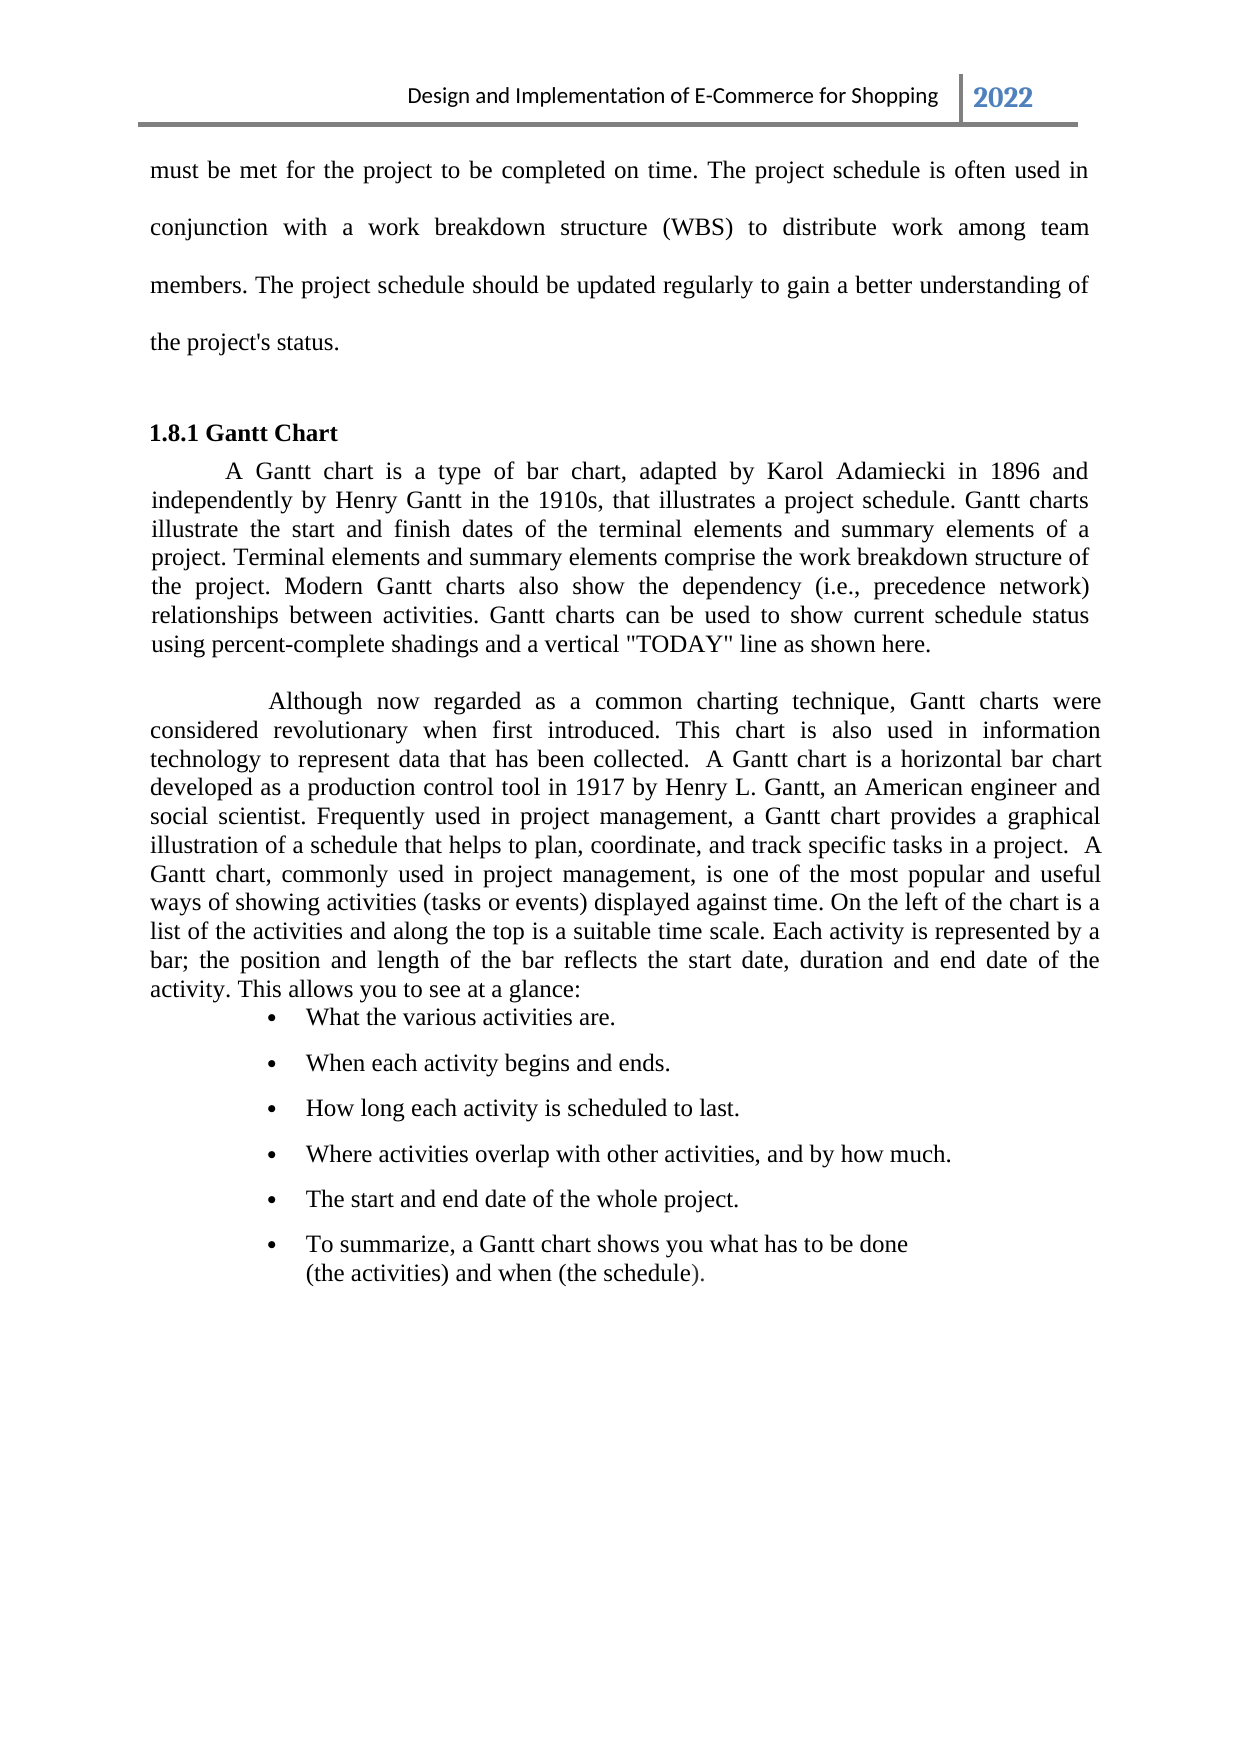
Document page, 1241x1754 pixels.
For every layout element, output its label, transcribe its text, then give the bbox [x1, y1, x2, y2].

text Although now regarded as a common charting technique, Gantt charts were considered revolutionary when first introduced. This chart is also used in information technology to represent data that has been collected. A Gantt chart is a horizontal bar chart developed as a production control tool in 1917 by Henry L. Gantt, an American engineer and social scientist. Frequently used in project management, a Gantt chart provides a graphical illustration of a schedule that helps to plan, coordinate, and track specific tasks in a project. A Gantt chart, commonly used in project management, is one of the most popular and useful ways of showing activities (tasks or events) displayed against time. On the left of the chart is a list of the activities and along the top is a suitable time scale. Each activity is represented by a bar; the position and length of the bar reflects the start date, duration and end date of the activity. This allows you to see at a glance: [150, 686, 1102, 1002]
list Where activities overlap with other activities, and by how much. [268, 1139, 1039, 1167]
list When each activity begins and ends. [268, 1048, 1039, 1077]
list How long each activity is scheduled to last. [268, 1093, 1039, 1122]
list What the various activities are. [268, 1002, 1039, 1031]
list To summarize, a Gantt chart shows you what has to be done [268, 1229, 1039, 1258]
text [149, 155, 1090, 356]
text (the activities) and when (the schedule). [268, 1258, 1039, 1287]
text 1.8.1 Gantt Chart [149, 418, 1090, 447]
list The start and end date of the whole project. [268, 1184, 1039, 1213]
text A Gantt chart is a type of bar chart, adapted by Karol Adamiecki in 1896 and independently by Henry Gantt in the 1910s, that illustrates a project schedule. Gantt charts illustrate the start and finish dates of the terminal elements and summary elements of a project. Terminal elements and summary elements comprise the work breakdown structure of the project. Modern Gantt charts also show the dependency (i.e., precedence network) relationships between activities. Gantt charts can be used to show current schedule status using percent-complete shadings and a vertical "TODAY" line as shown here. [151, 456, 1090, 657]
